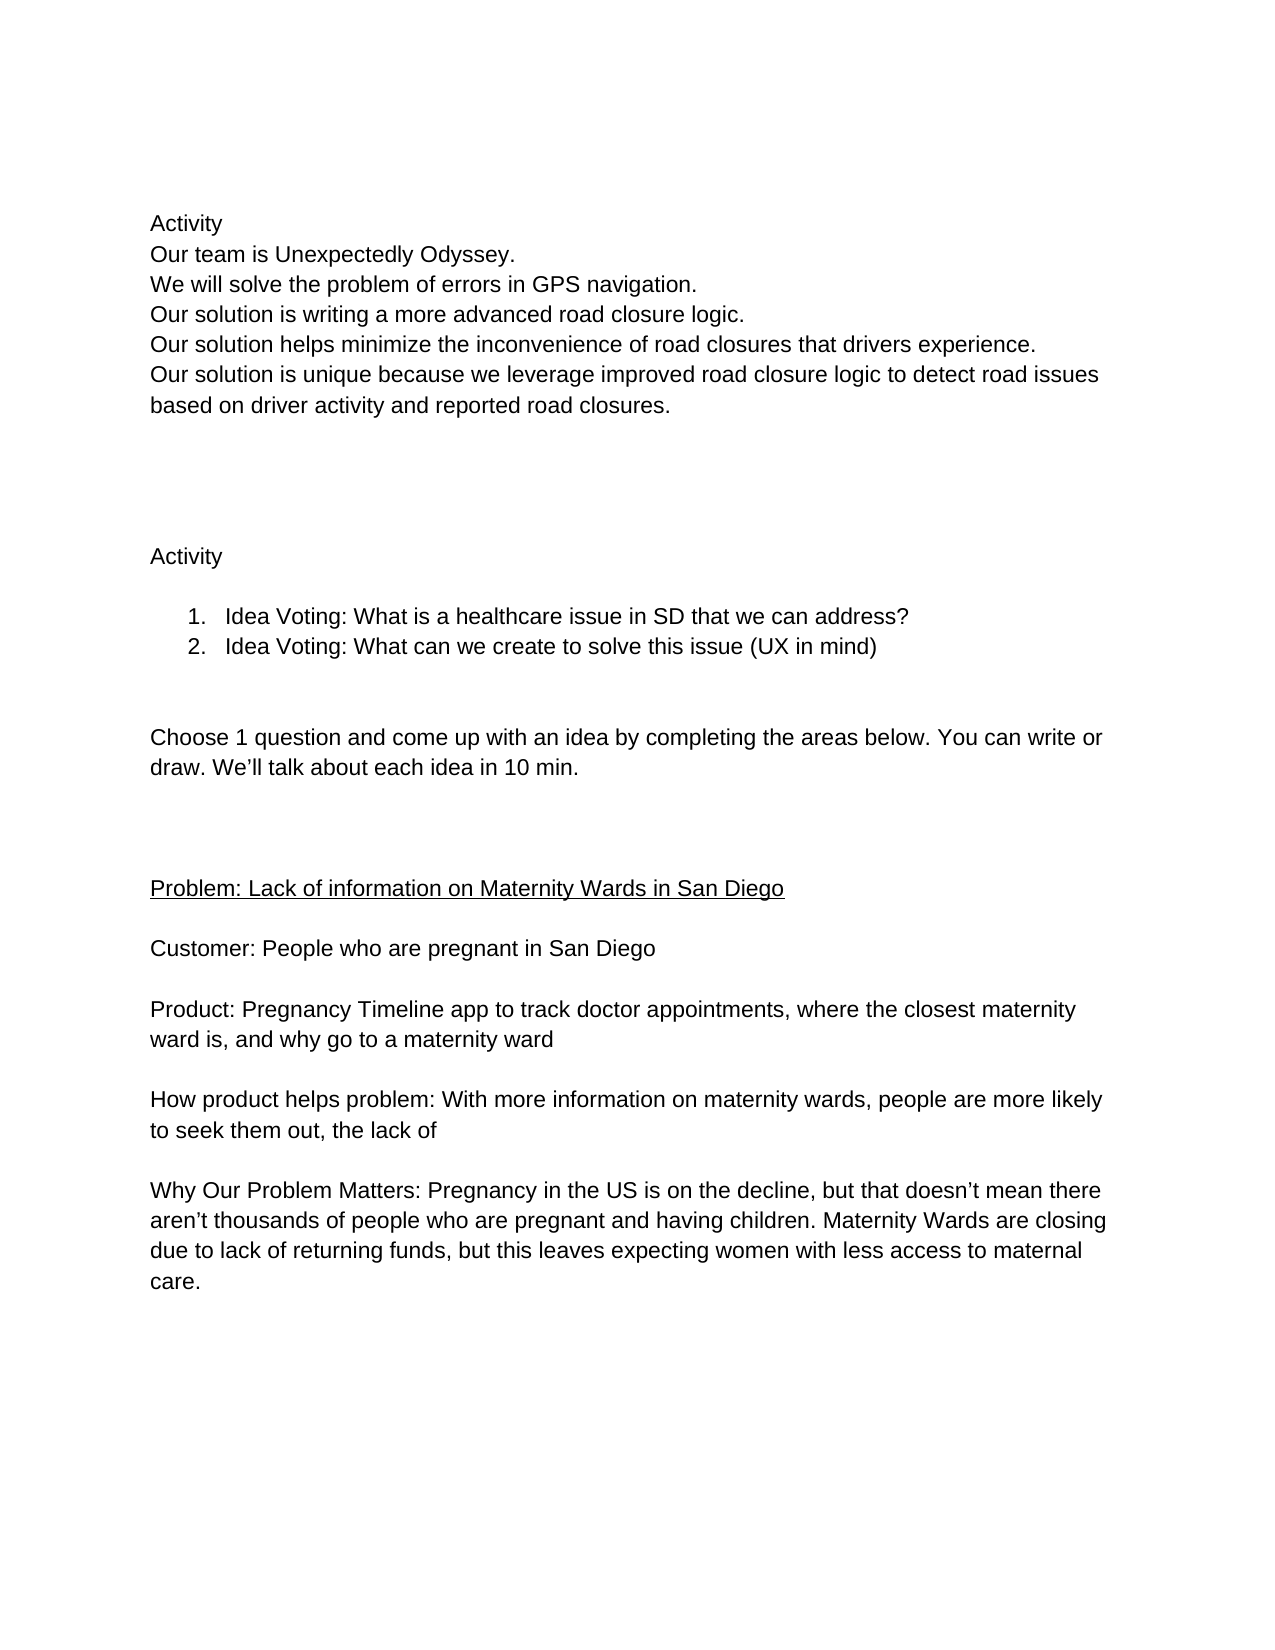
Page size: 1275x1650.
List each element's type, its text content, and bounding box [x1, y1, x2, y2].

text Our solution is writing a more advanced road closure logic. [150, 301, 1125, 327]
text Our solution is unique because we leverage improved road closure logic to detect road issues based on driver activity and reported road closures. [150, 361, 1125, 418]
text Problem: Lack of information on Maternity Wards in San Diego [150, 875, 1125, 901]
text Product: Pregnancy Timeline app to track doctor appointments, where the closest maternity ward is, and why go to a maternity ward [150, 996, 1125, 1052]
text Activity [150, 210, 1125, 237]
text Our solution helps minimize the inconvenience of road closures that drivers experience. [150, 331, 1125, 358]
list Idea Voting: What is a healthcare issue in SD that we can address? [187, 603, 1125, 629]
text How product helps problem: With more information on maternity wards, people are more likely to seek them out, the lack of [150, 1086, 1125, 1143]
text Customer: People who are pregnant in San Diego [150, 935, 1125, 962]
text We will solve the problem of errors in GPS navigation. [150, 271, 1125, 297]
text Activity [150, 543, 1125, 569]
list Idea Voting: What can we create to solve this issue (UX in mind) [187, 633, 1125, 660]
text Our team is Unexpectedly Odyssey. [150, 241, 1125, 267]
text Why Our Problem Matters: Pregnancy in the US is on the decline, but that doesn’t mean there aren’t thousands of people who are pregnant and having children. Maternity Wards are closing due to lack of returning funds, but this leaves expecting women with less access to maternal care. [150, 1177, 1125, 1294]
text Choose 1 question and come up with an idea by completing the areas below. You can write or draw. We’ll talk about each idea in 10 min. [150, 724, 1125, 781]
